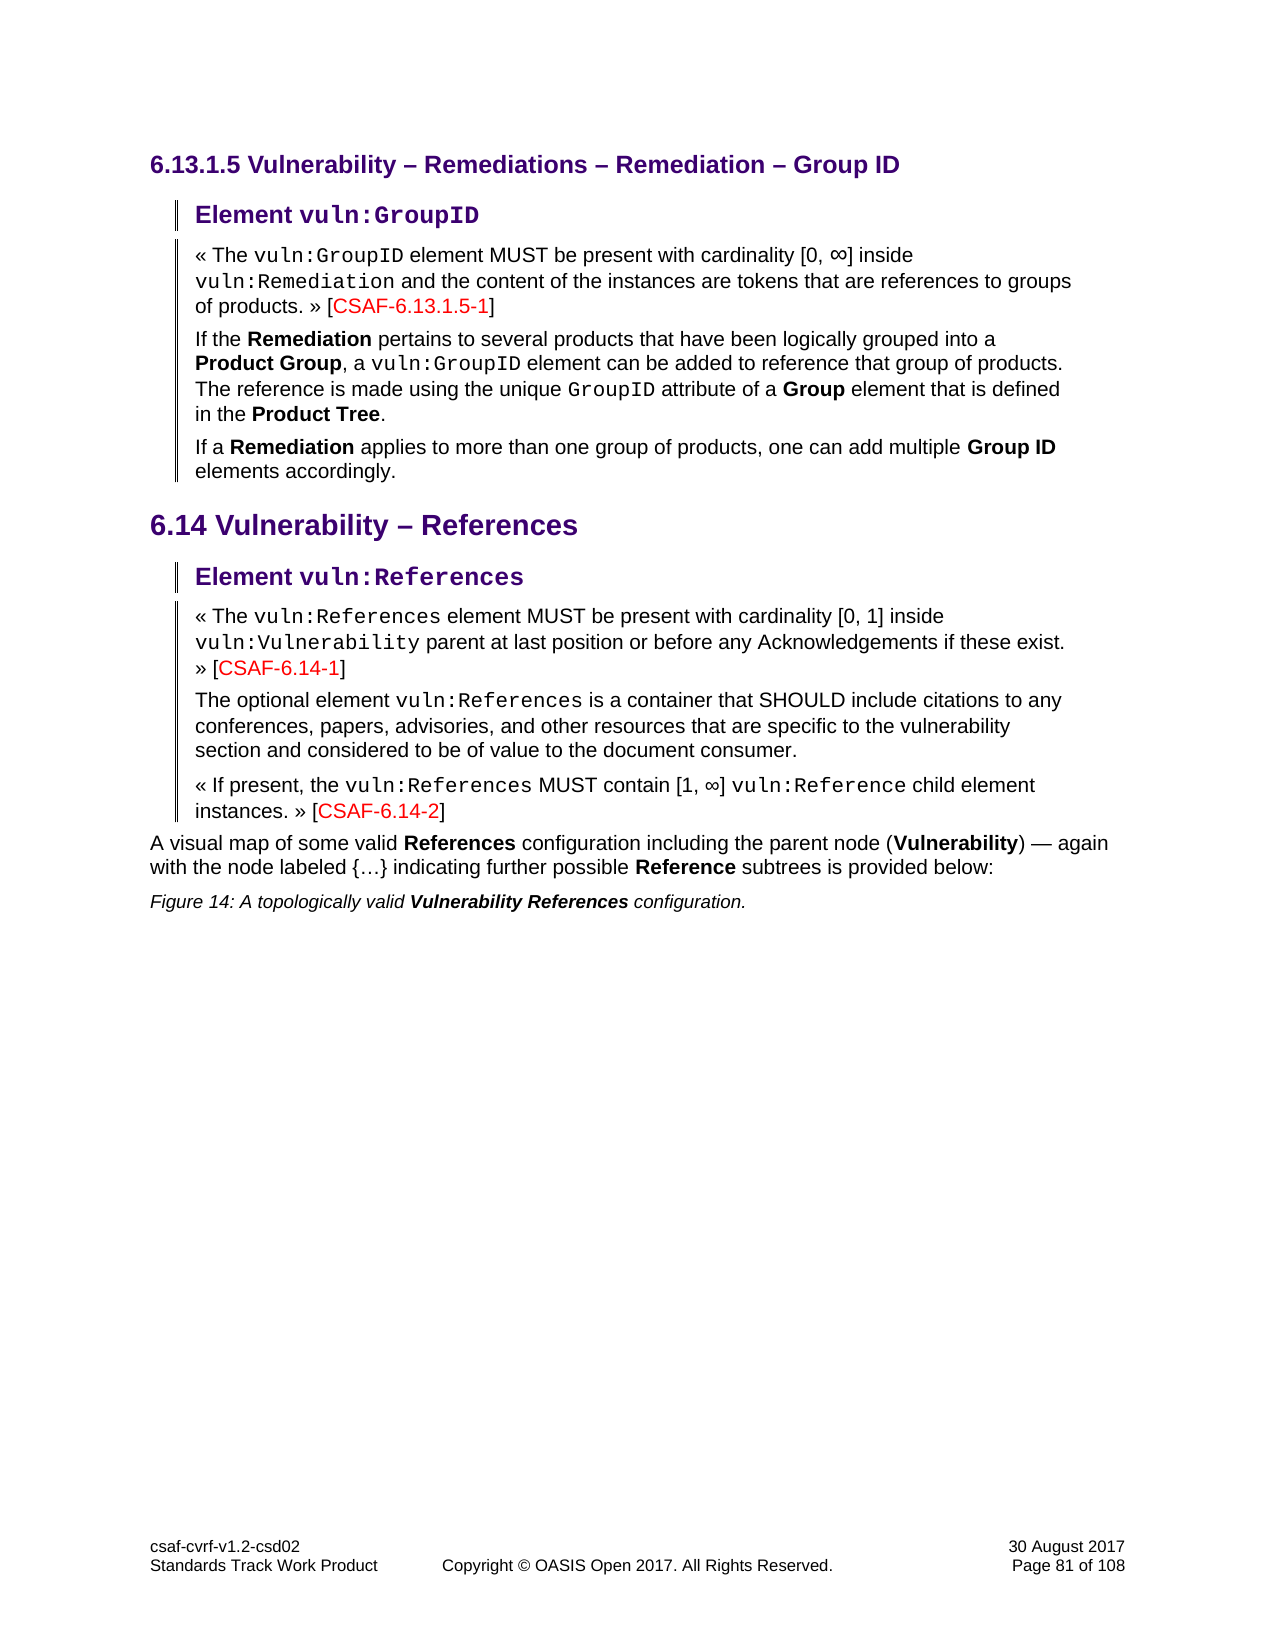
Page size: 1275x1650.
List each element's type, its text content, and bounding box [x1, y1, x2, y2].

text « The vuln:References element MUST be present with cardinality [0, 1] inside vuln:Vulnerability parent at last position or before any Acknowledgements if these exist. » [CSAF-6.14-1] [178, 601, 1080, 679]
subtitle Vulnerability – Remediations – Remediation – Group ID [150, 150, 1125, 179]
text If a Remediation applies to more than one group of products, one can add multiple Group ID elements accordingly. [178, 434, 1080, 482]
text A visual map of some valid References configuration including the parent node (Vulnerability) — again with the node labeled {…} indicating further possible Reference subtrees is provided below: [150, 831, 1125, 879]
subtitle Element vuln:References [178, 562, 1125, 593]
subtitle Element vuln:GroupID [175, 199, 1125, 231]
text « The vuln:GroupID element MUST be present with cardinality [0, ∞] inside vuln:Remediation and the content of the instances are tokens that are references to groups of products. » [CSAF-6.13.1.5-1] [178, 239, 1080, 318]
text « If present, the vuln:References MUST contain [1, ∞] vuln:Reference child element instances. » [CSAF-6.14-2] [178, 770, 1080, 822]
text If the Remediation pertains to several products that have been logically grouped into a Product Group, a vuln:GroupID element can be added to reference that group of products. The reference is made using the unique GroupID attribute of a Group element that is defined in the Product Tree. [178, 327, 1080, 426]
subtitle Vulnerability – References [150, 507, 1125, 541]
text The optional element vuln:References is a container that SHOULD include citations to any conferences, papers, advisories, and other resources that are specific to the vulnerability section and considered to be of value to the document consumer. [178, 688, 1080, 762]
